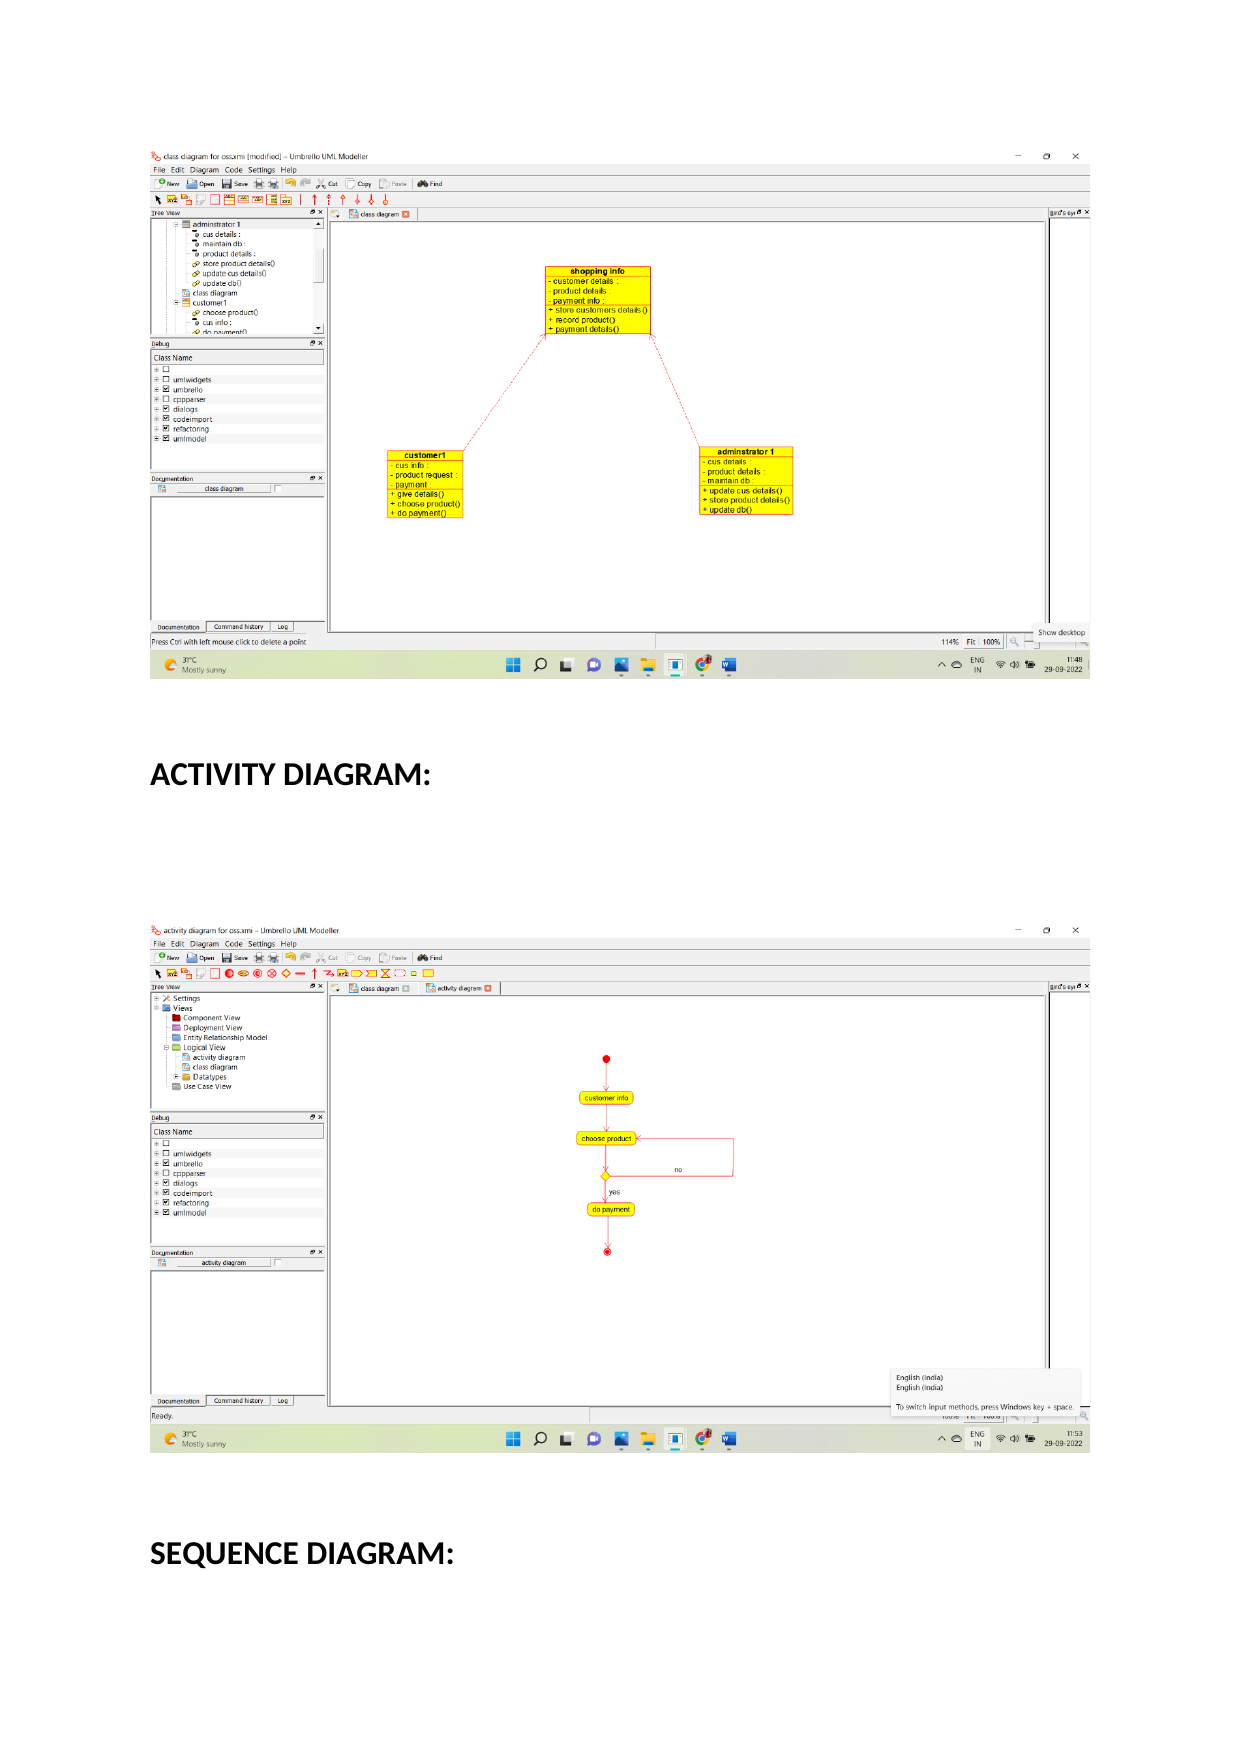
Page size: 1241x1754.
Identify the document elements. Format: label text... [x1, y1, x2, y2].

picture [150, 923, 1091, 1453]
text SEQUENCE DIAGRAM: [150, 1532, 1090, 1573]
picture [150, 150, 1091, 679]
text ACTIVITY DIAGRAM: [150, 753, 1090, 793]
